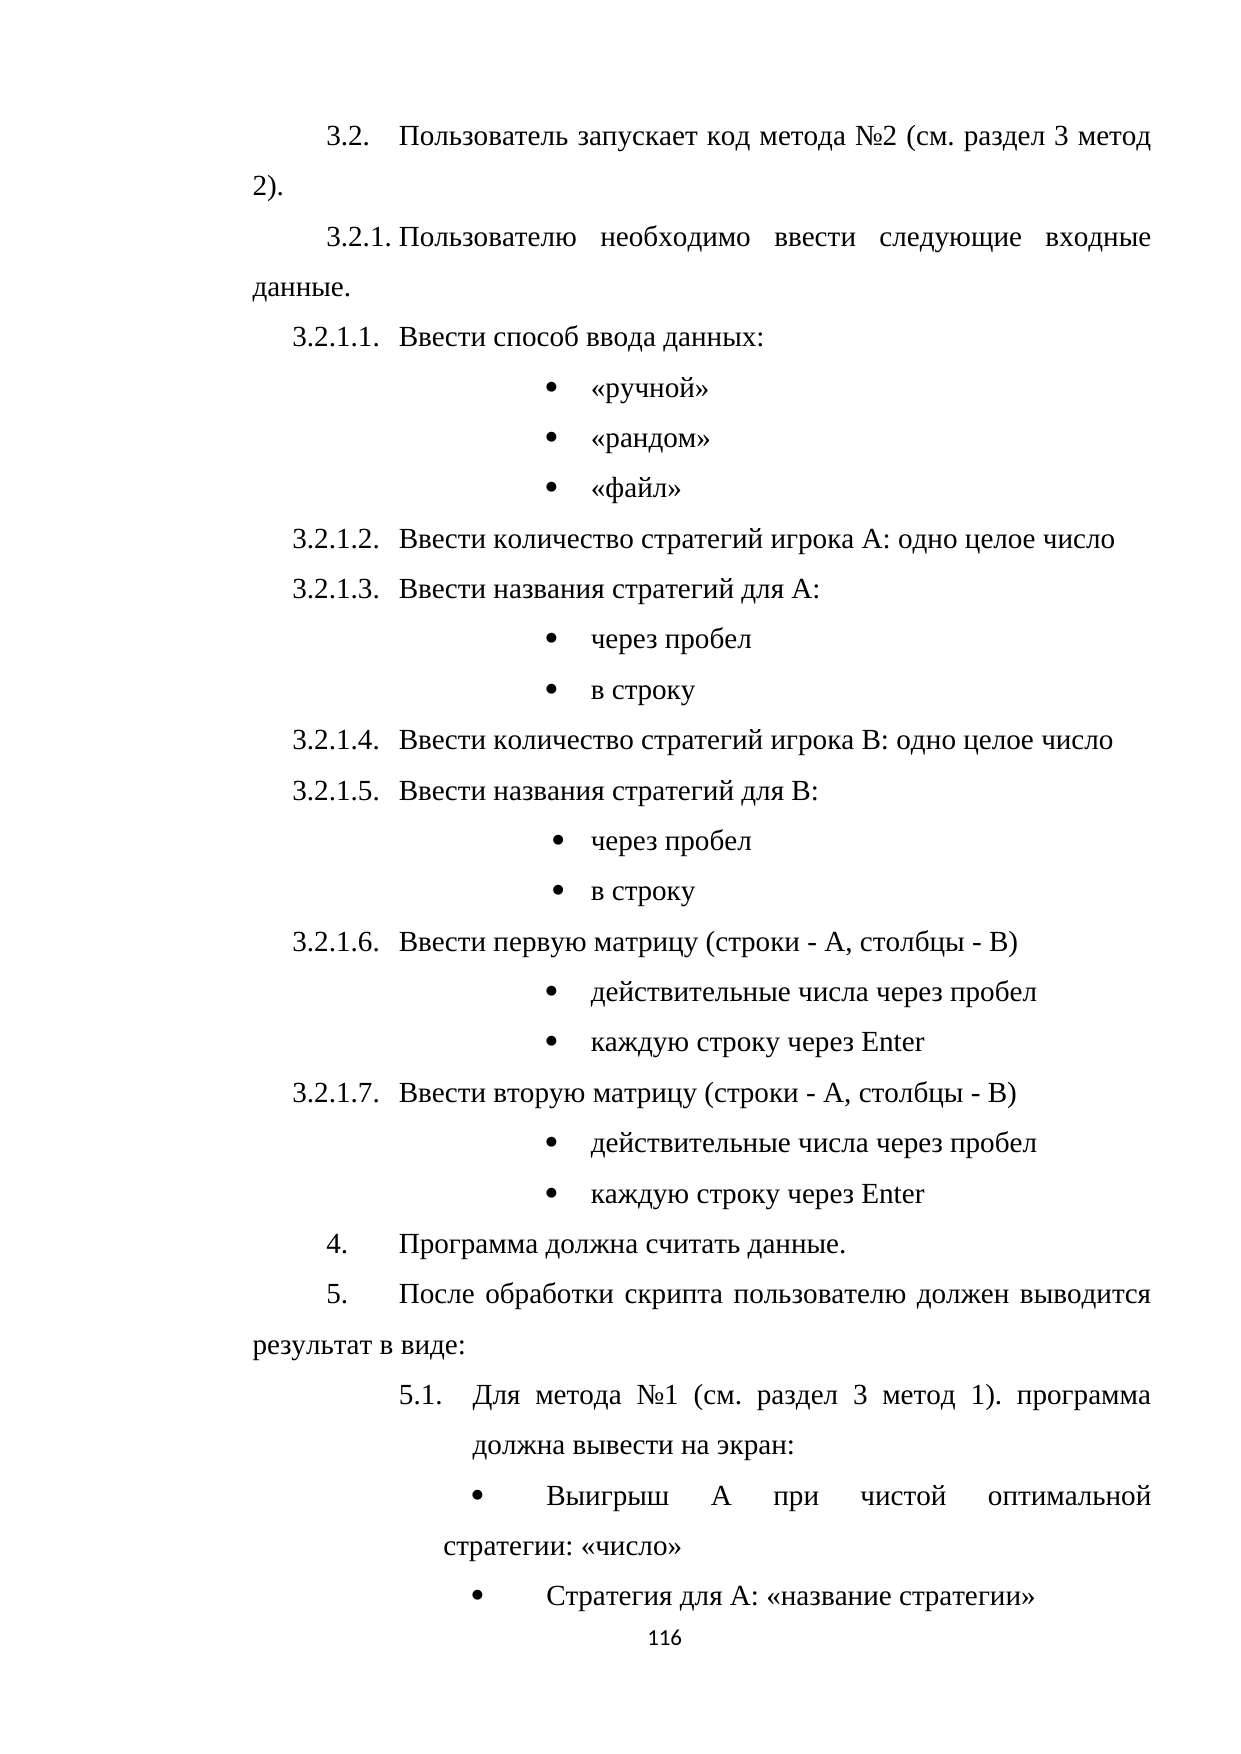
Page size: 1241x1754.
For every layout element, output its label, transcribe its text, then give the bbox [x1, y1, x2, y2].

list Выигрыш А при чистой оптимальной стратегии: «число» [443, 1478, 1152, 1562]
list в строку [553, 873, 1152, 907]
list Ввести способ ввода данных: [252, 319, 1152, 353]
list «файл» [546, 471, 1152, 504]
list Программа должна считать данные. [252, 1226, 1152, 1260]
list каждую строку через Enter [546, 1024, 1152, 1058]
list через пробел [553, 823, 1152, 857]
list Ввести количество стратегий игрока А: одно целое число [252, 521, 1152, 554]
list После обработки скрипта пользователю должен выводится результат в виде: [252, 1276, 1152, 1360]
list Ввести названия стратегий для В: [252, 773, 1152, 806]
list действительные числа через пробел [546, 974, 1152, 1008]
list Ввести количество стратегий игрока В: одно целое число [252, 722, 1152, 756]
list «рандом» [546, 420, 1152, 454]
list Пользователю необходимо ввести следующие входные данные. [252, 219, 1152, 303]
list Ввести названия стратегий для А: [252, 571, 1152, 605]
list «ручной» [546, 370, 1152, 403]
list Стратегия для А: «название стратегии» [443, 1578, 1152, 1612]
list каждую строку через Enter [546, 1176, 1152, 1209]
list Для метода №1 (см. раздел 3 метод 1). программа должна вывести на экран: [399, 1377, 1152, 1461]
list через пробел [546, 622, 1152, 655]
list Ввести вторую матрицу (строки - А, столбцы - В) [252, 1075, 1152, 1108]
list в строку [546, 672, 1152, 706]
list Пользователь запускает код метода №2 (см. раздел 3 метод 2). [252, 118, 1152, 202]
list Ввести первую матрицу (строки - А, столбцы - В) [252, 924, 1152, 957]
list действительные числа через пробел [546, 1125, 1152, 1159]
